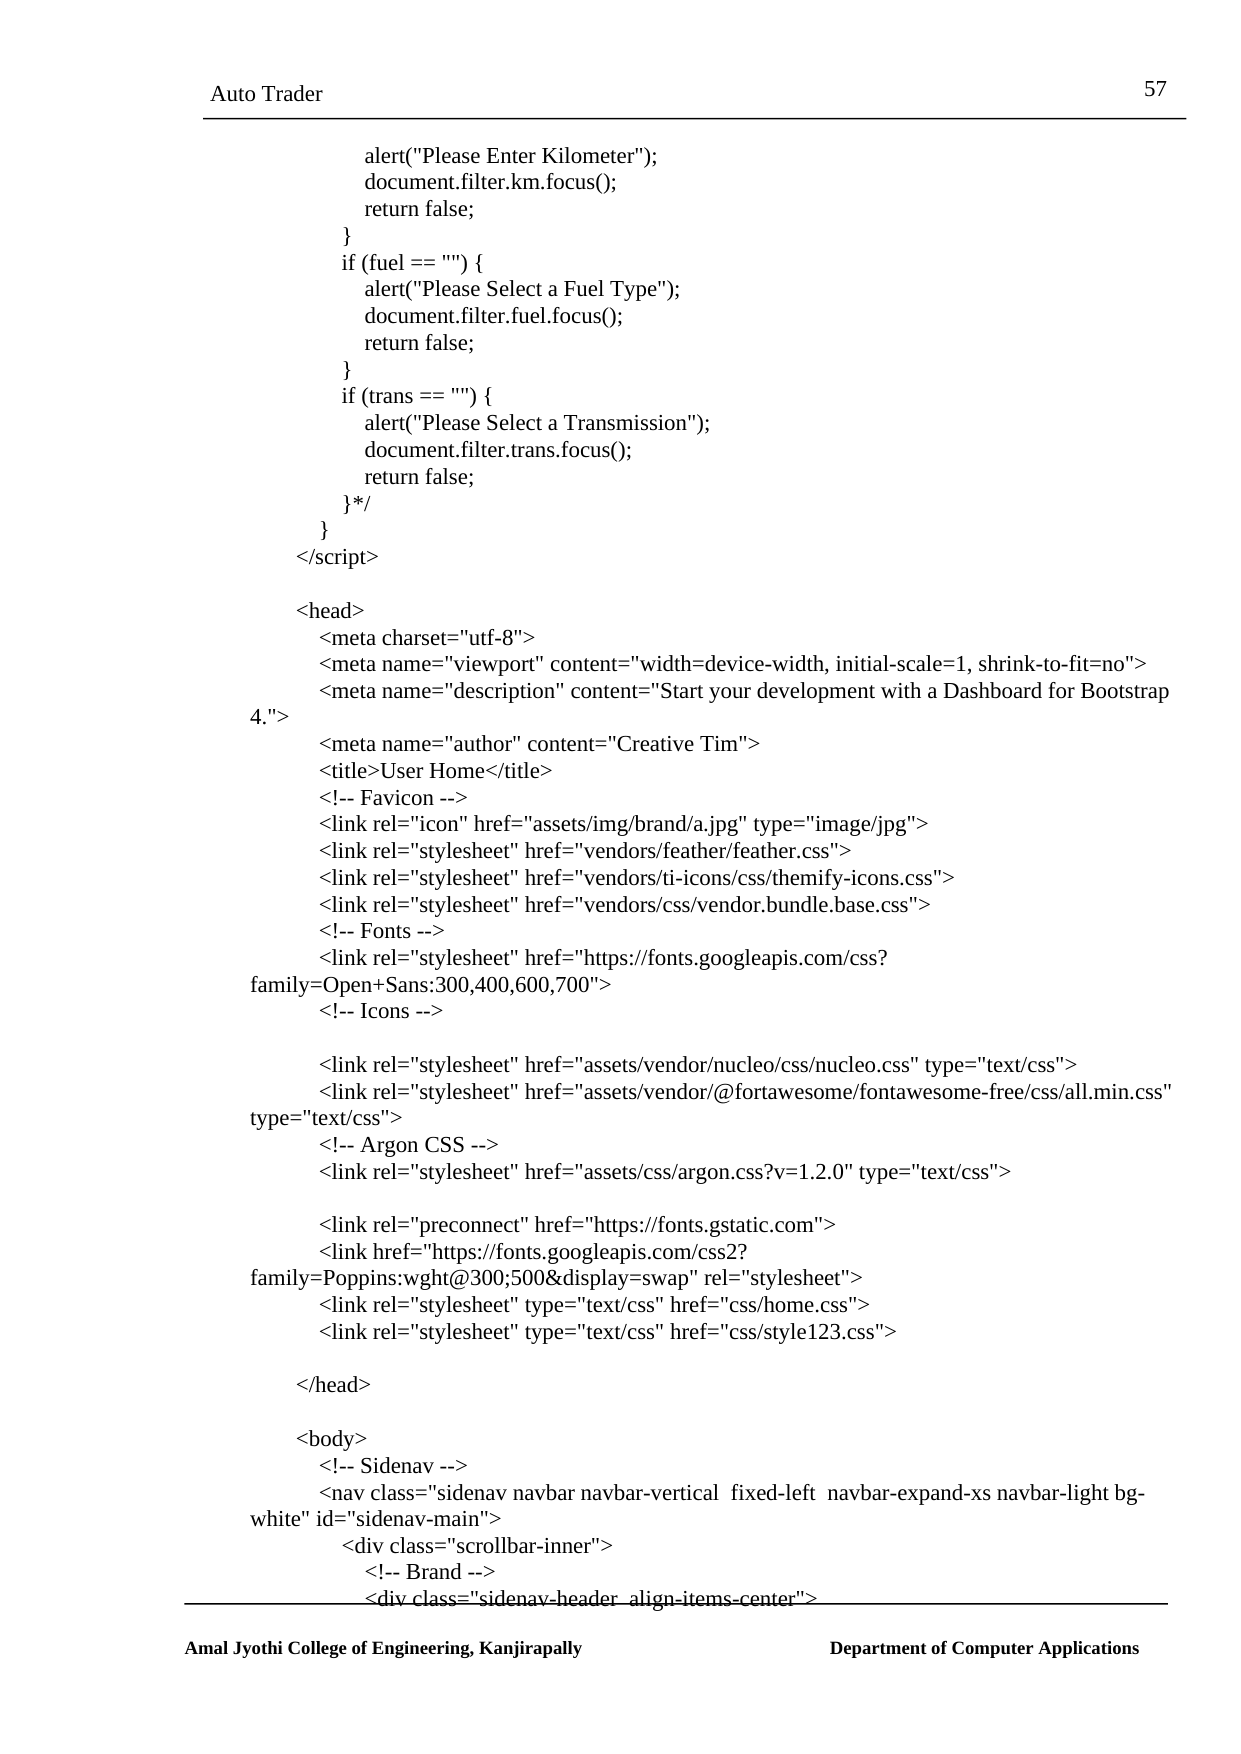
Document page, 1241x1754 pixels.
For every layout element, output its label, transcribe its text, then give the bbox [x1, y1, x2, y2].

text <link rel="stylesheet" type="text/css" href="css/home.css"> [250, 1291, 1180, 1317]
text <meta name="viewport" content="width=device-width, initial-scale=1, shrink-to-fit=no"> [250, 650, 1180, 677]
text return false; [250, 329, 1180, 355]
text <link rel="stylesheet" type="text/css" href="css/style123.css"> [250, 1318, 1180, 1344]
text <link rel="stylesheet" href="vendors/feather/feather.css"> [250, 837, 1180, 864]
text if (trans == "") { [250, 383, 1180, 409]
text <body> [250, 1425, 1180, 1451]
text document.filter.fuel.focus(); [250, 302, 1180, 329]
text <div class="scrollbar-inner"> [250, 1532, 1180, 1558]
text <link rel="stylesheet" href="vendors/ti-icons/css/themify-icons.css"> [250, 864, 1180, 890]
text <head> [250, 597, 1180, 623]
text <!-- Argon CSS --> [250, 1131, 1180, 1157]
text } [250, 356, 1180, 382]
text <link rel="stylesheet" href="assets/vendor/@fortawesome/fontawesome-free/css/all.min.css" type="text/css"> [250, 1078, 1180, 1131]
text <meta name="author" content="Creative Tim"> [250, 730, 1180, 757]
text <div class="sidenav-header align-items-center"> [250, 1585, 1180, 1612]
text <link rel="stylesheet" href="vendors/css/vendor.bundle.base.css"> [250, 891, 1180, 917]
text <!-- Brand --> [250, 1558, 1180, 1585]
text <title>User Home</title> [250, 757, 1180, 783]
text <link rel="stylesheet" href="assets/css/argon.css?v=1.2.0" type="text/css"> [250, 1158, 1180, 1184]
text <nav class="sidenav navbar navbar-vertical fixed-left navbar-expand-xs navbar-light bg-white" id="sidenav-main"> [250, 1478, 1180, 1531]
text <link href="https://fonts.googleapis.com/css2?family=Poppins:wght@300;500&display=swap" rel="stylesheet"> [250, 1238, 1180, 1291]
text alert("Please Select a Transmission"); [250, 409, 1180, 436]
text <link rel="stylesheet" href="assets/vendor/nucleo/css/nucleo.css" type="text/css"> [250, 1051, 1180, 1077]
text <link rel="icon" href="assets/img/brand/a.jpg" type="image/jpg"> [250, 811, 1180, 837]
text return false; [250, 463, 1180, 489]
text </script> [250, 543, 1180, 569]
text } [250, 222, 1180, 248]
text <!-- Fonts --> [250, 918, 1180, 944]
text } [250, 516, 1180, 543]
text <meta charset="utf-8"> [250, 623, 1180, 650]
text <!-- Sidenav --> [250, 1452, 1180, 1478]
text <link rel="preconnect" href="https://fonts.gstatic.com"> [250, 1211, 1180, 1238]
text <meta name="description" content="Start your development with a Dashboard for Bootstrap 4."> [250, 677, 1180, 730]
text document.filter.trans.focus(); [250, 436, 1180, 462]
text <!-- Favicon --> [250, 784, 1180, 810]
text return false; [250, 195, 1180, 222]
text <link rel="stylesheet" href="https://fonts.googleapis.com/css?family=Open+Sans:300,400,600,700"> [250, 944, 1180, 997]
text if (fuel == "") { [250, 249, 1180, 275]
text }*/ [250, 490, 1180, 516]
text document.filter.km.focus(); [250, 168, 1180, 195]
text alert("Please Enter Kilometer"); [250, 142, 1180, 168]
text </head> [250, 1371, 1180, 1398]
text alert("Please Select a Fuel Type"); [250, 276, 1180, 302]
text <!-- Icons --> [250, 997, 1180, 1024]
